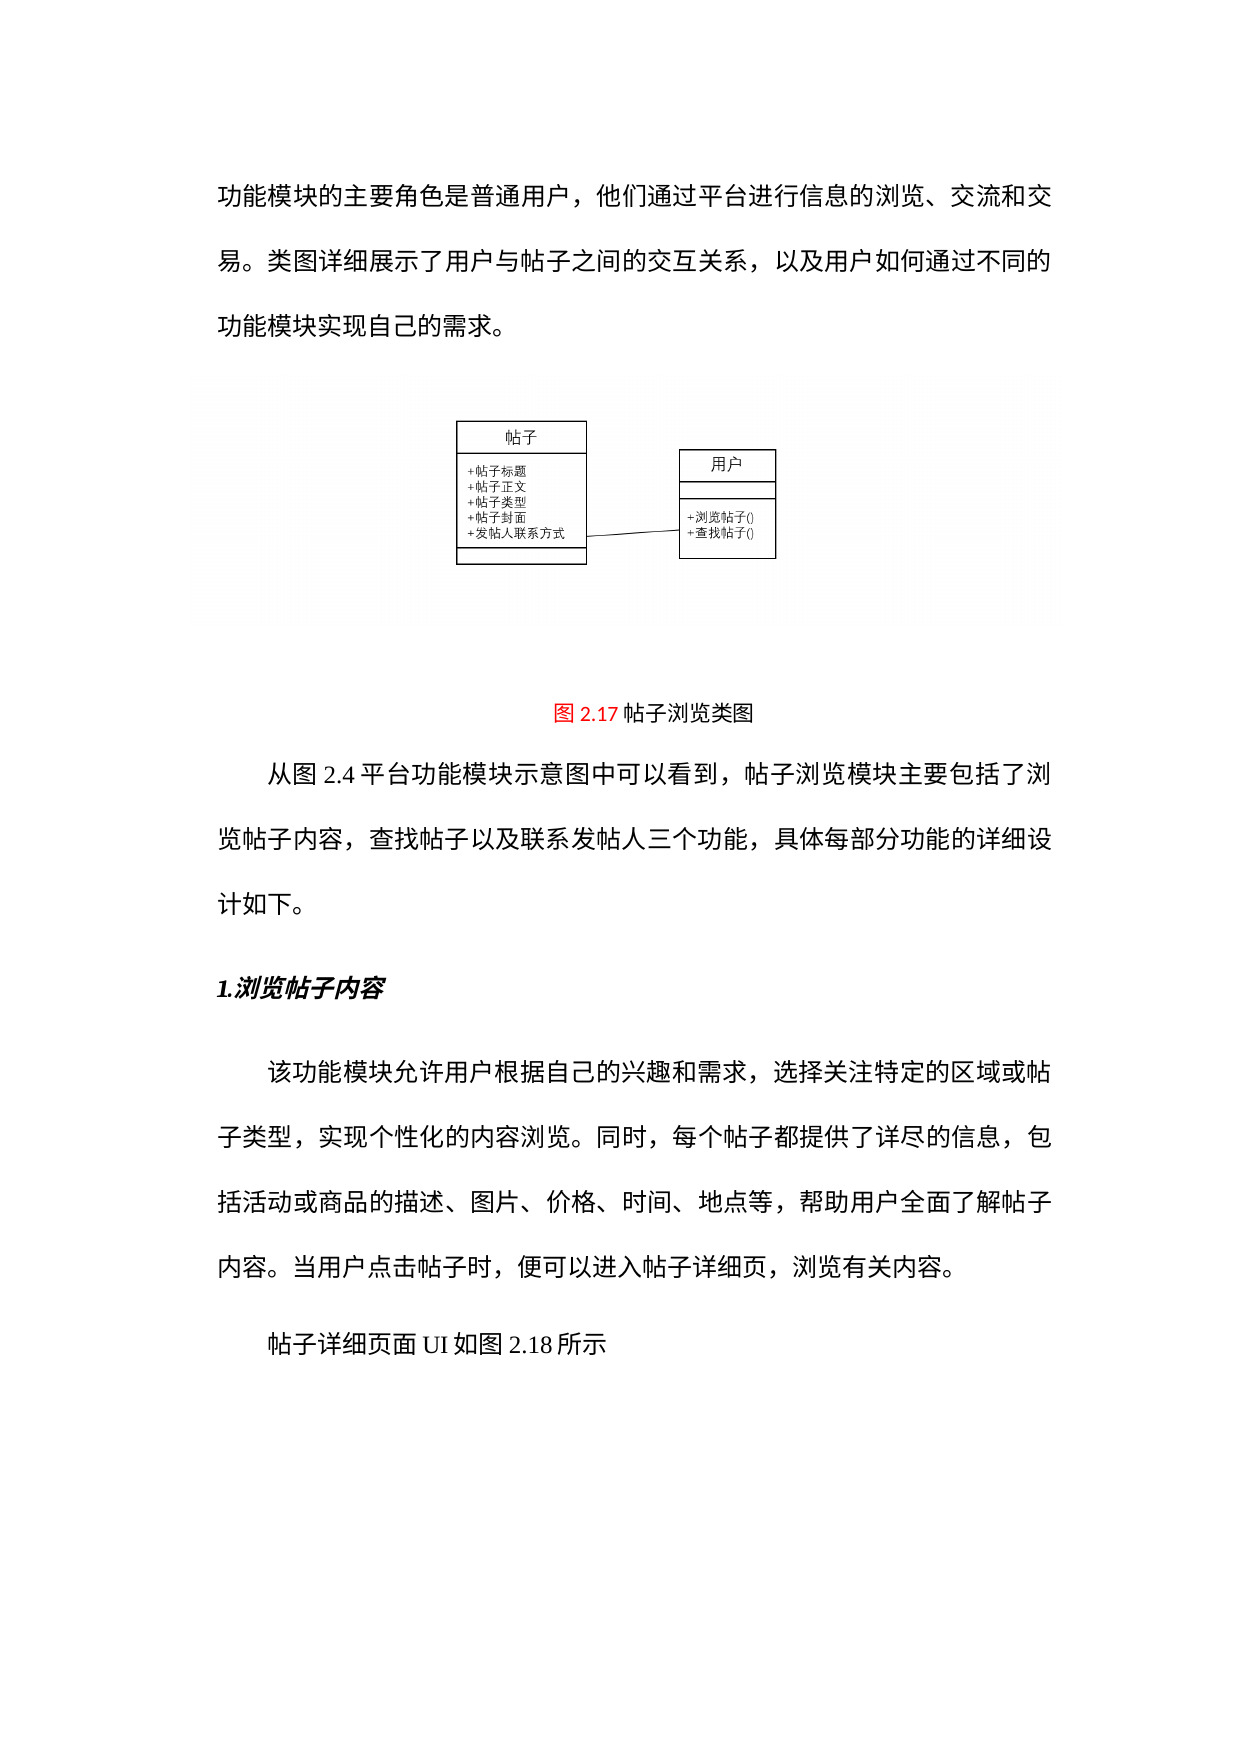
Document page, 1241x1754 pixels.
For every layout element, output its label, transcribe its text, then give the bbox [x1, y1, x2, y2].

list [217, 162, 1053, 357]
text 图2.17 帖子浏览类图 [211, 695, 1053, 728]
list 帖子详细页面UI如图2.18所示 [217, 1310, 1053, 1375]
list 该功能模块允许用户根据自己的兴趣和需求，选择关注特定的区域或帖子类型，实现个性化的内容浏览。同时，每个帖子都提供了详尽的信息，包括活动或商品的描述、图片、价格、时间、地点等，帮助用户全面了解帖子内容。当用户点击帖子时，便可以进入帖子详细页，浏览有关内容。 [217, 1038, 1053, 1298]
picture [187, 373, 1063, 626]
list 从图2.4平台功能模块示意图中可以看到，帖子浏览模块主要包括了浏览帖子内容，查找帖子以及联系发帖人三个功能，具体每部分功能的详细设计如下。 [217, 740, 1053, 935]
text 1.浏览帖子内容 [217, 954, 1053, 1019]
